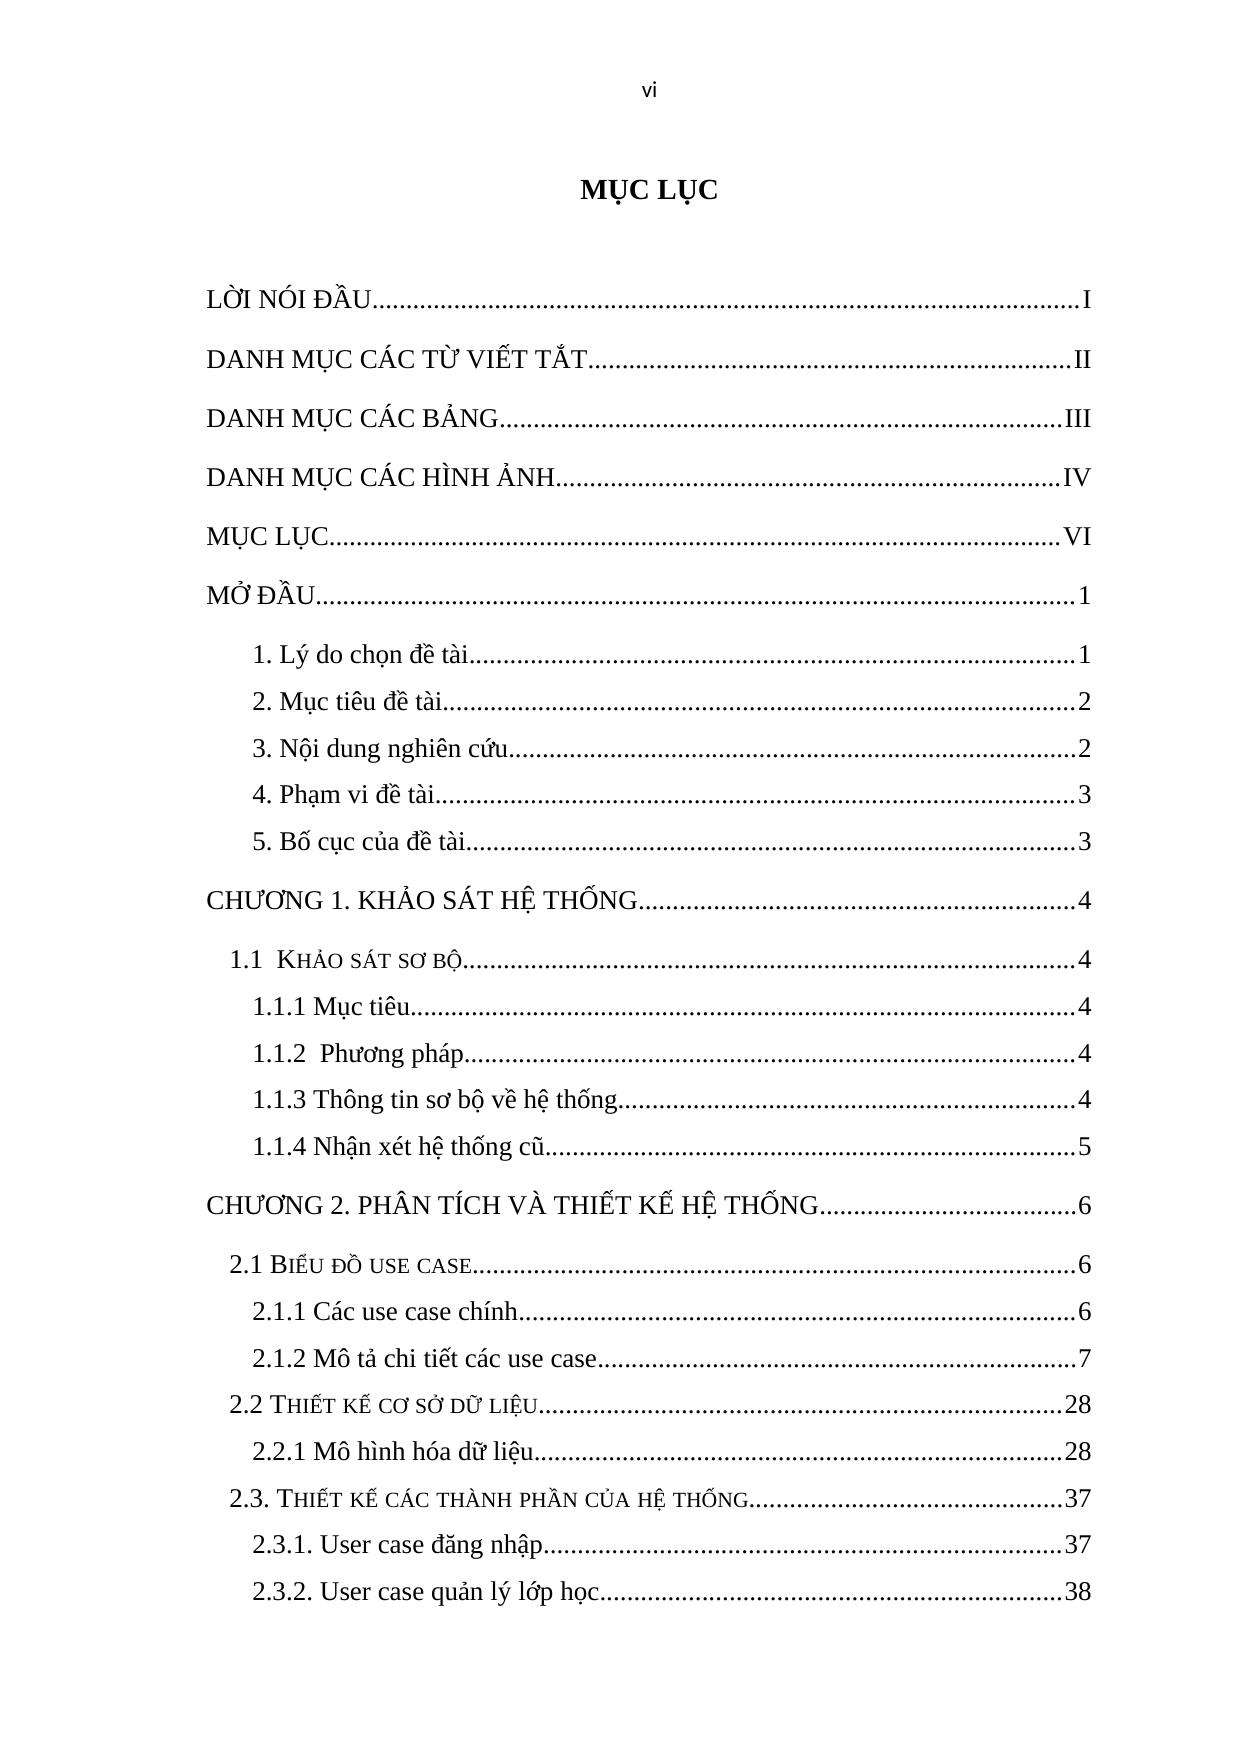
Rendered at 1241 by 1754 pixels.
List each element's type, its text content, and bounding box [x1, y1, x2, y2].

text MỤC LỤC [206, 172, 1092, 206]
